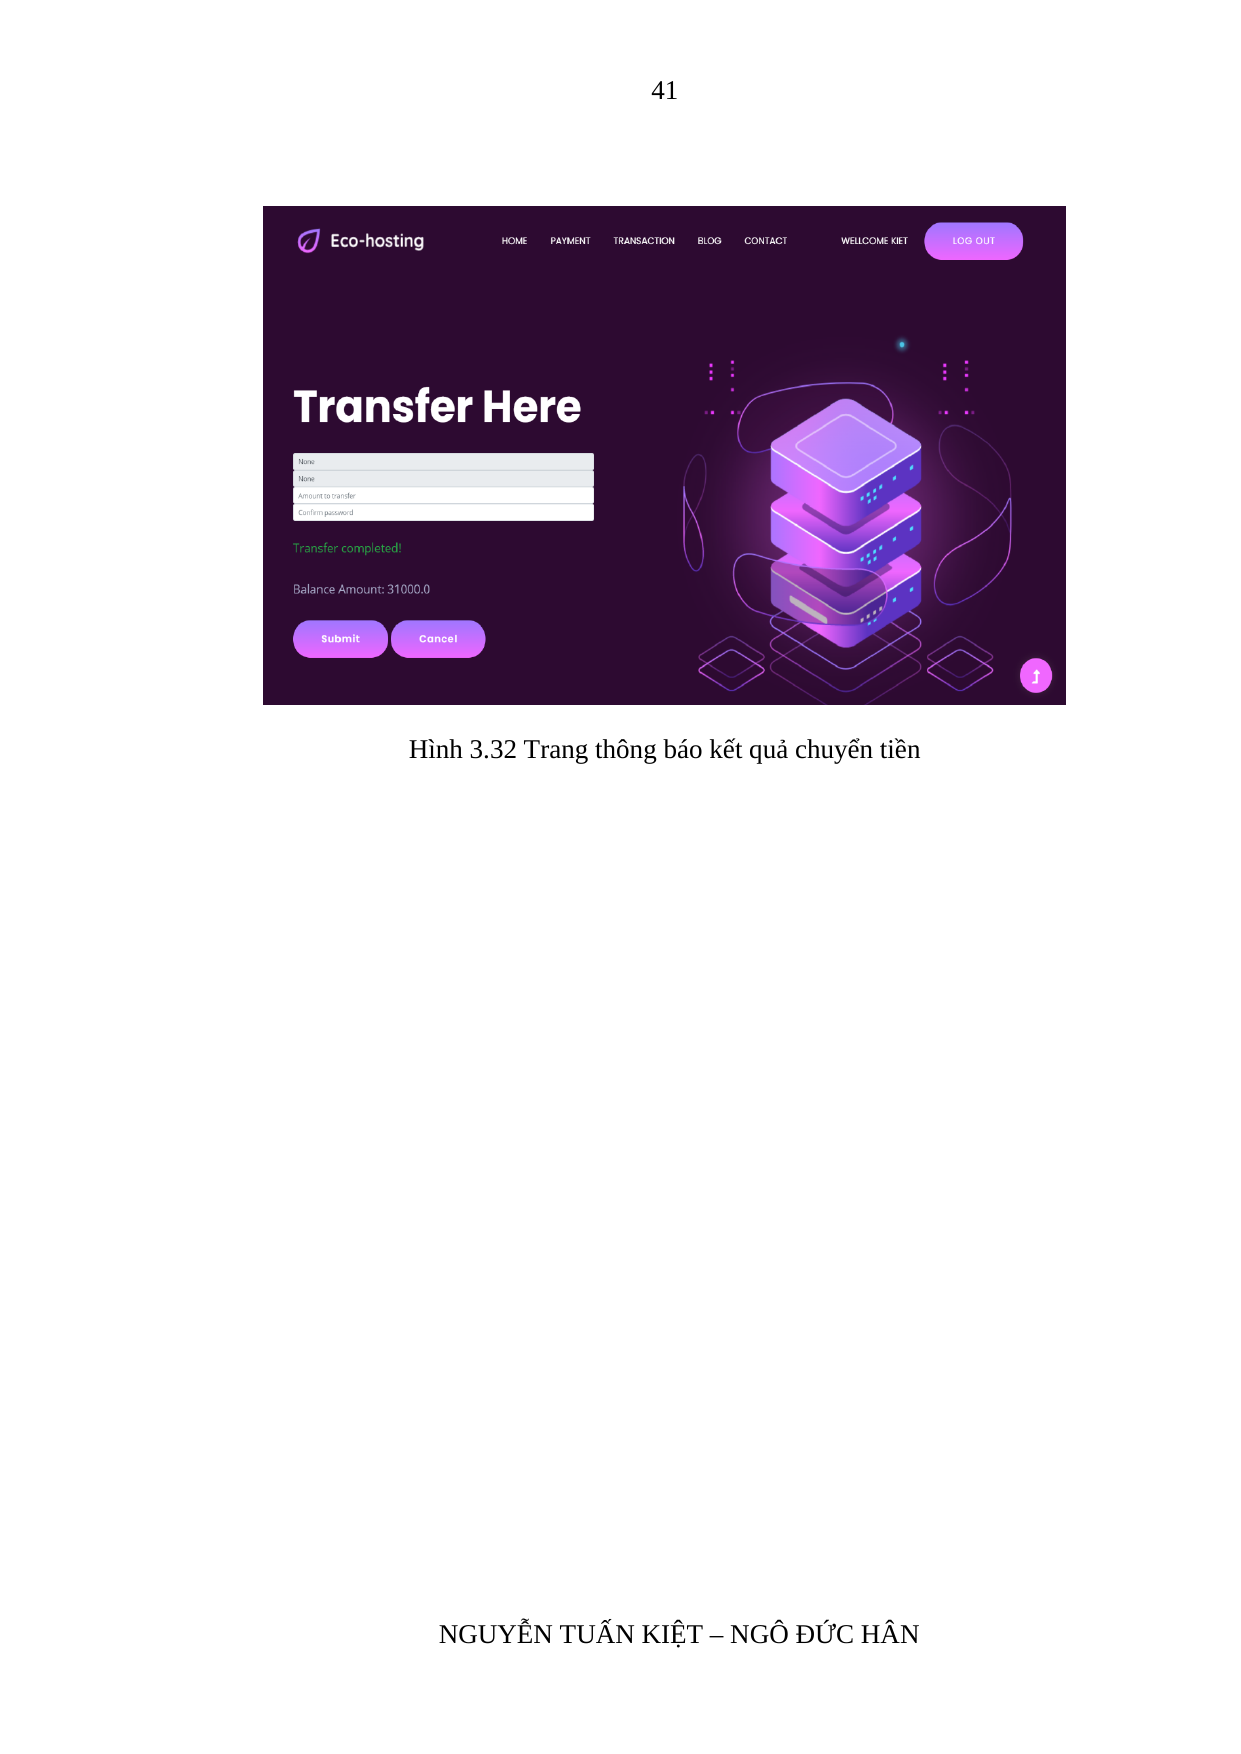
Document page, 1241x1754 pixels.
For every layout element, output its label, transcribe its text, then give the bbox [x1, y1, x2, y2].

picture [263, 206, 1066, 705]
